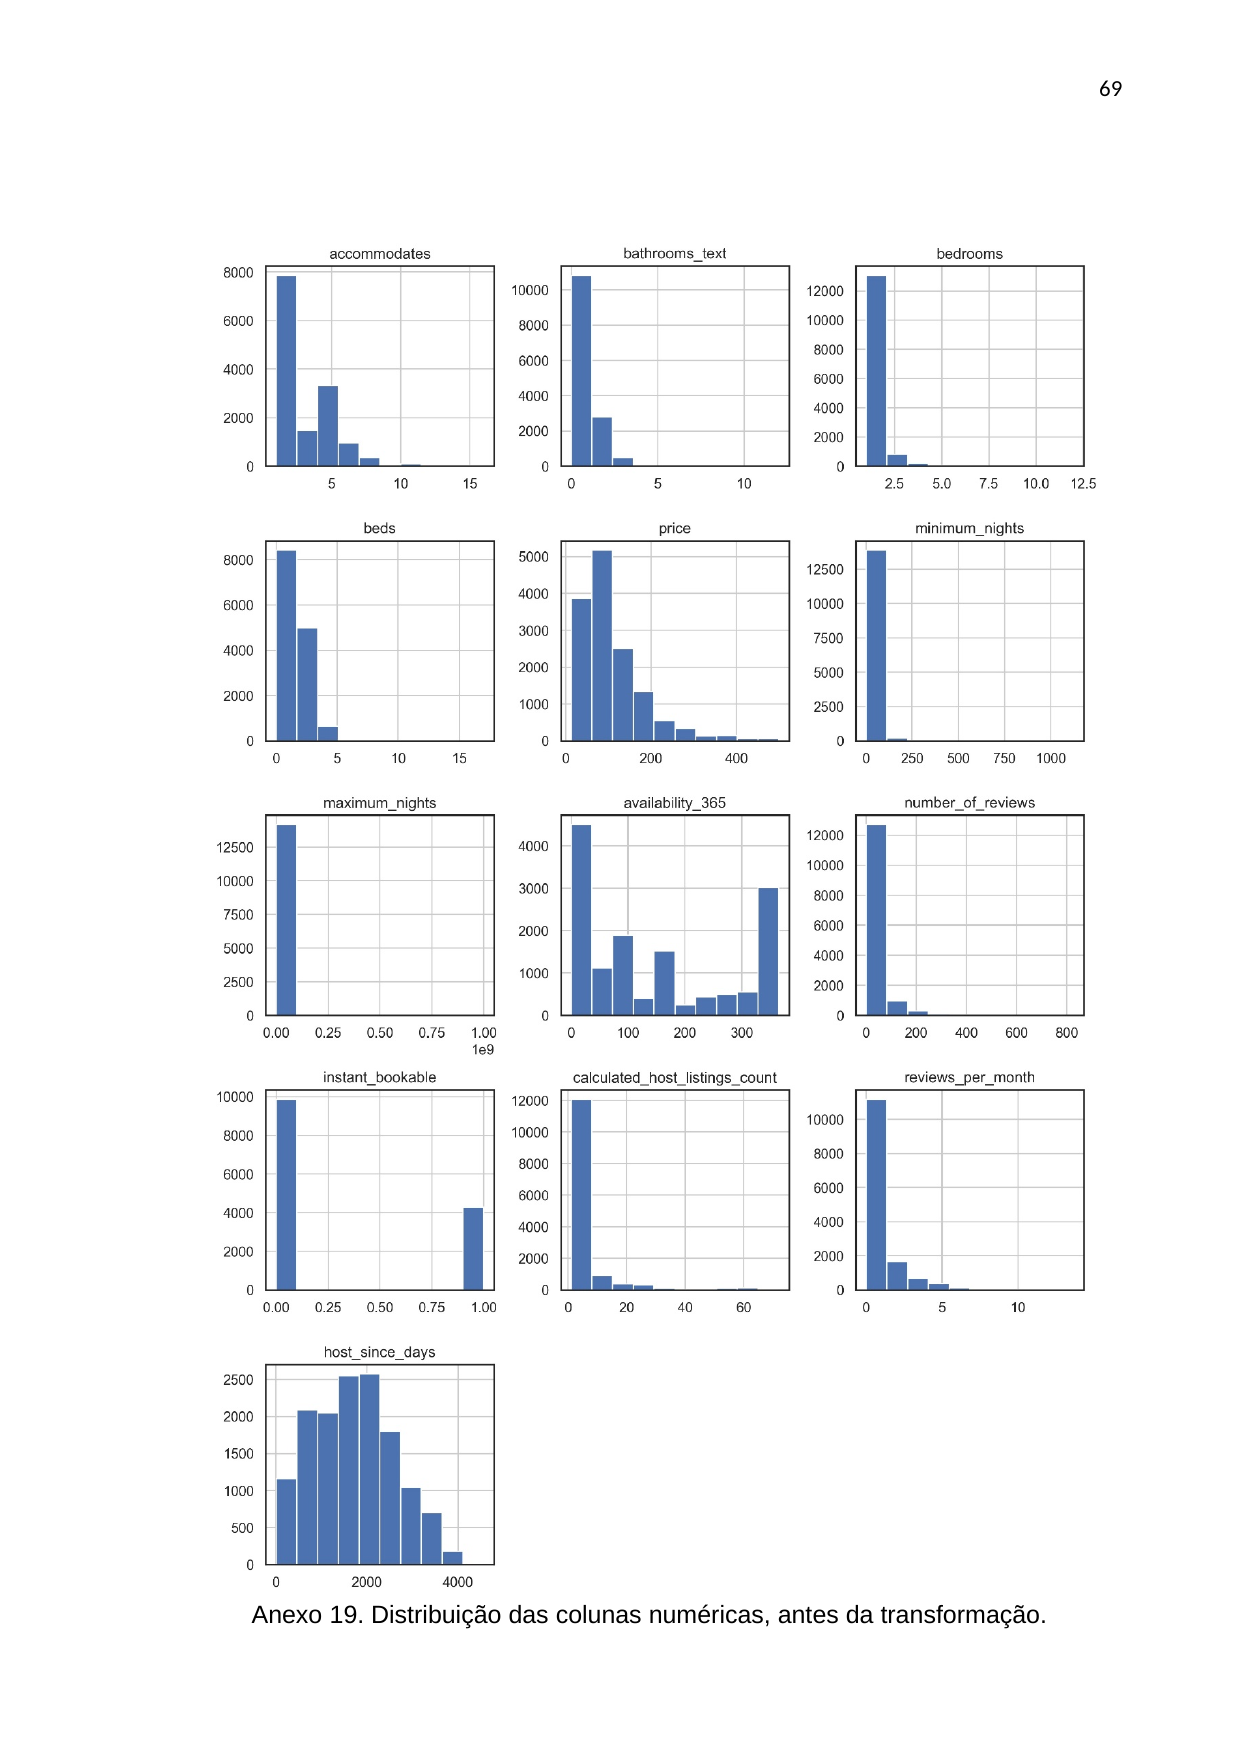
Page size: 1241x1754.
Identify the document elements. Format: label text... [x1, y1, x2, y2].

picture [199, 232, 1100, 1601]
text Anexo 19. Distribuição das colunas numéricas, antes da transformação. [177, 1600, 1122, 1629]
